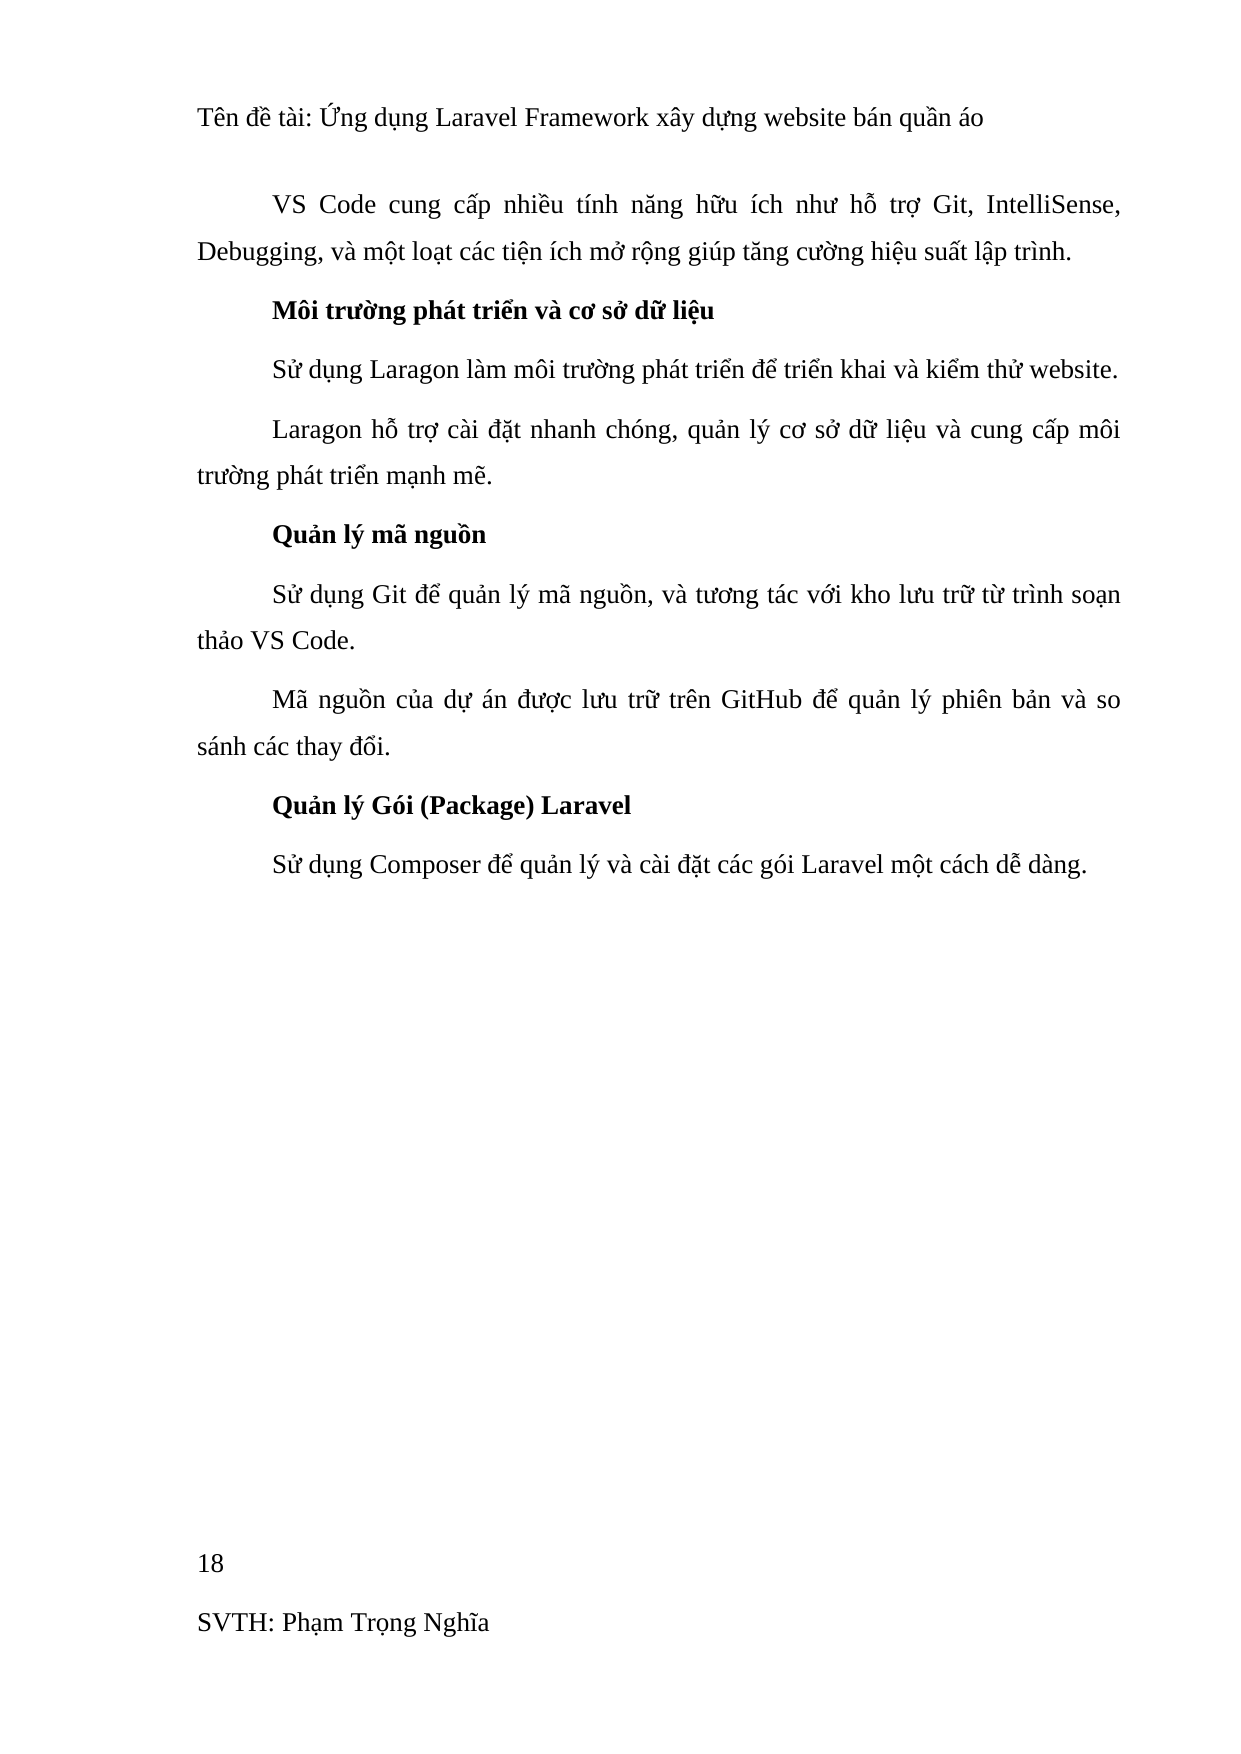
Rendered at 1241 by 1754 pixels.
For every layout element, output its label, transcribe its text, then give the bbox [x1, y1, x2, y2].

text VS Code cung cấp nhiều tính năng hữu ích như hỗ trợ Git, IntelliSense, Debugging, và một loạt các tiện ích mở rộng giúp tăng cường hiệu suất lập trình. [197, 188, 1122, 266]
text Quản lý mã nguồn [197, 518, 1122, 550]
text Sử dụng Git để quản lý mã nguồn, và tương tác với kho lưu trữ từ trình soạn thảo VS Code. [197, 578, 1122, 656]
text Quản lý Gói (Package) Laravel [197, 789, 1122, 821]
text Mã nguồn của dự án được lưu trữ trên GitHub để quản lý phiên bản và so sánh các thay đổi. [197, 683, 1122, 761]
text Môi trường phát triển và cơ sở dữ liệu [197, 294, 1122, 326]
text Sử dụng Composer để quản lý và cài đặt các gói Laravel một cách dễ dàng. [197, 848, 1122, 880]
text Laragon hỗ trợ cài đặt nhanh chóng, quản lý cơ sở dữ liệu và cung cấp môi trường phát triển mạnh mẽ. [197, 413, 1122, 491]
text Sử dụng Laragon làm môi trường phát triển để triển khai và kiểm thử website. [197, 353, 1122, 385]
